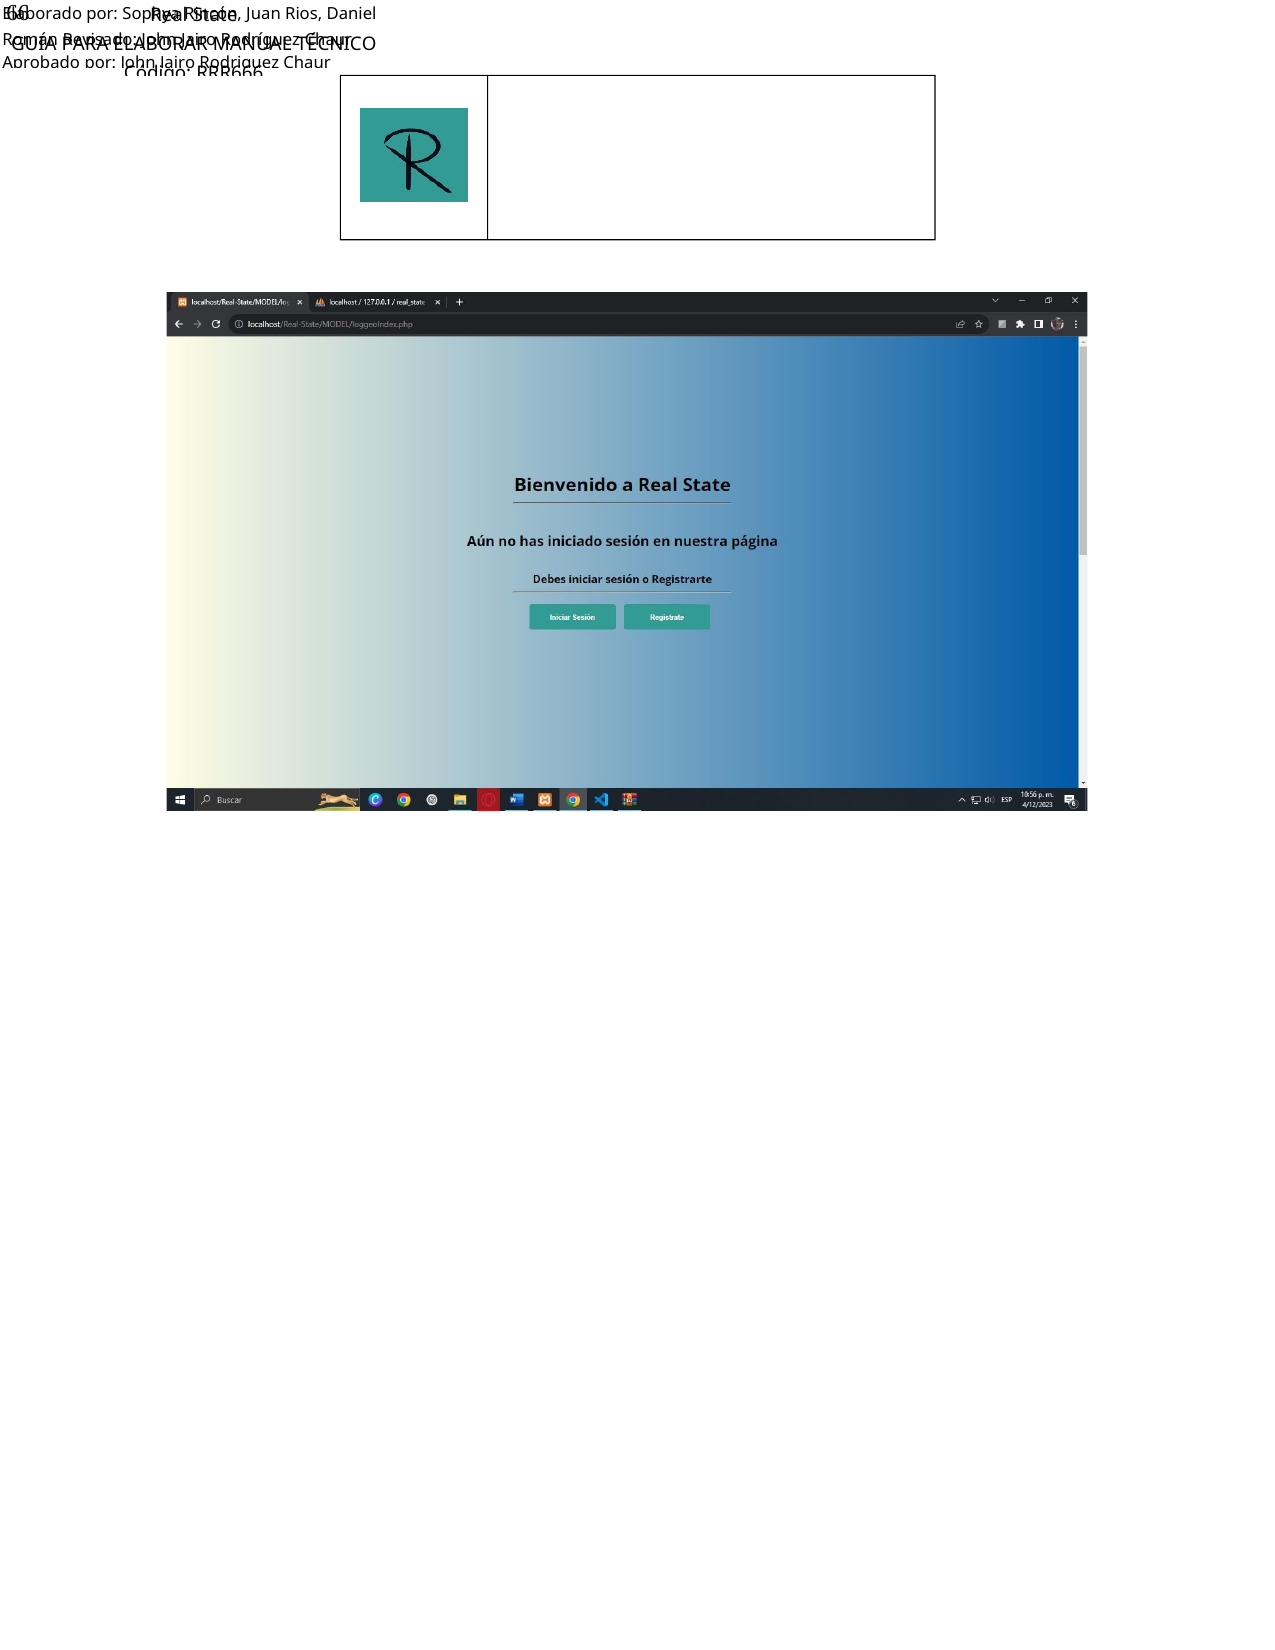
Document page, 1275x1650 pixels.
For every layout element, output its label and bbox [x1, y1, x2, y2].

picture [166, 292, 1088, 811]
picture [360, 108, 468, 202]
